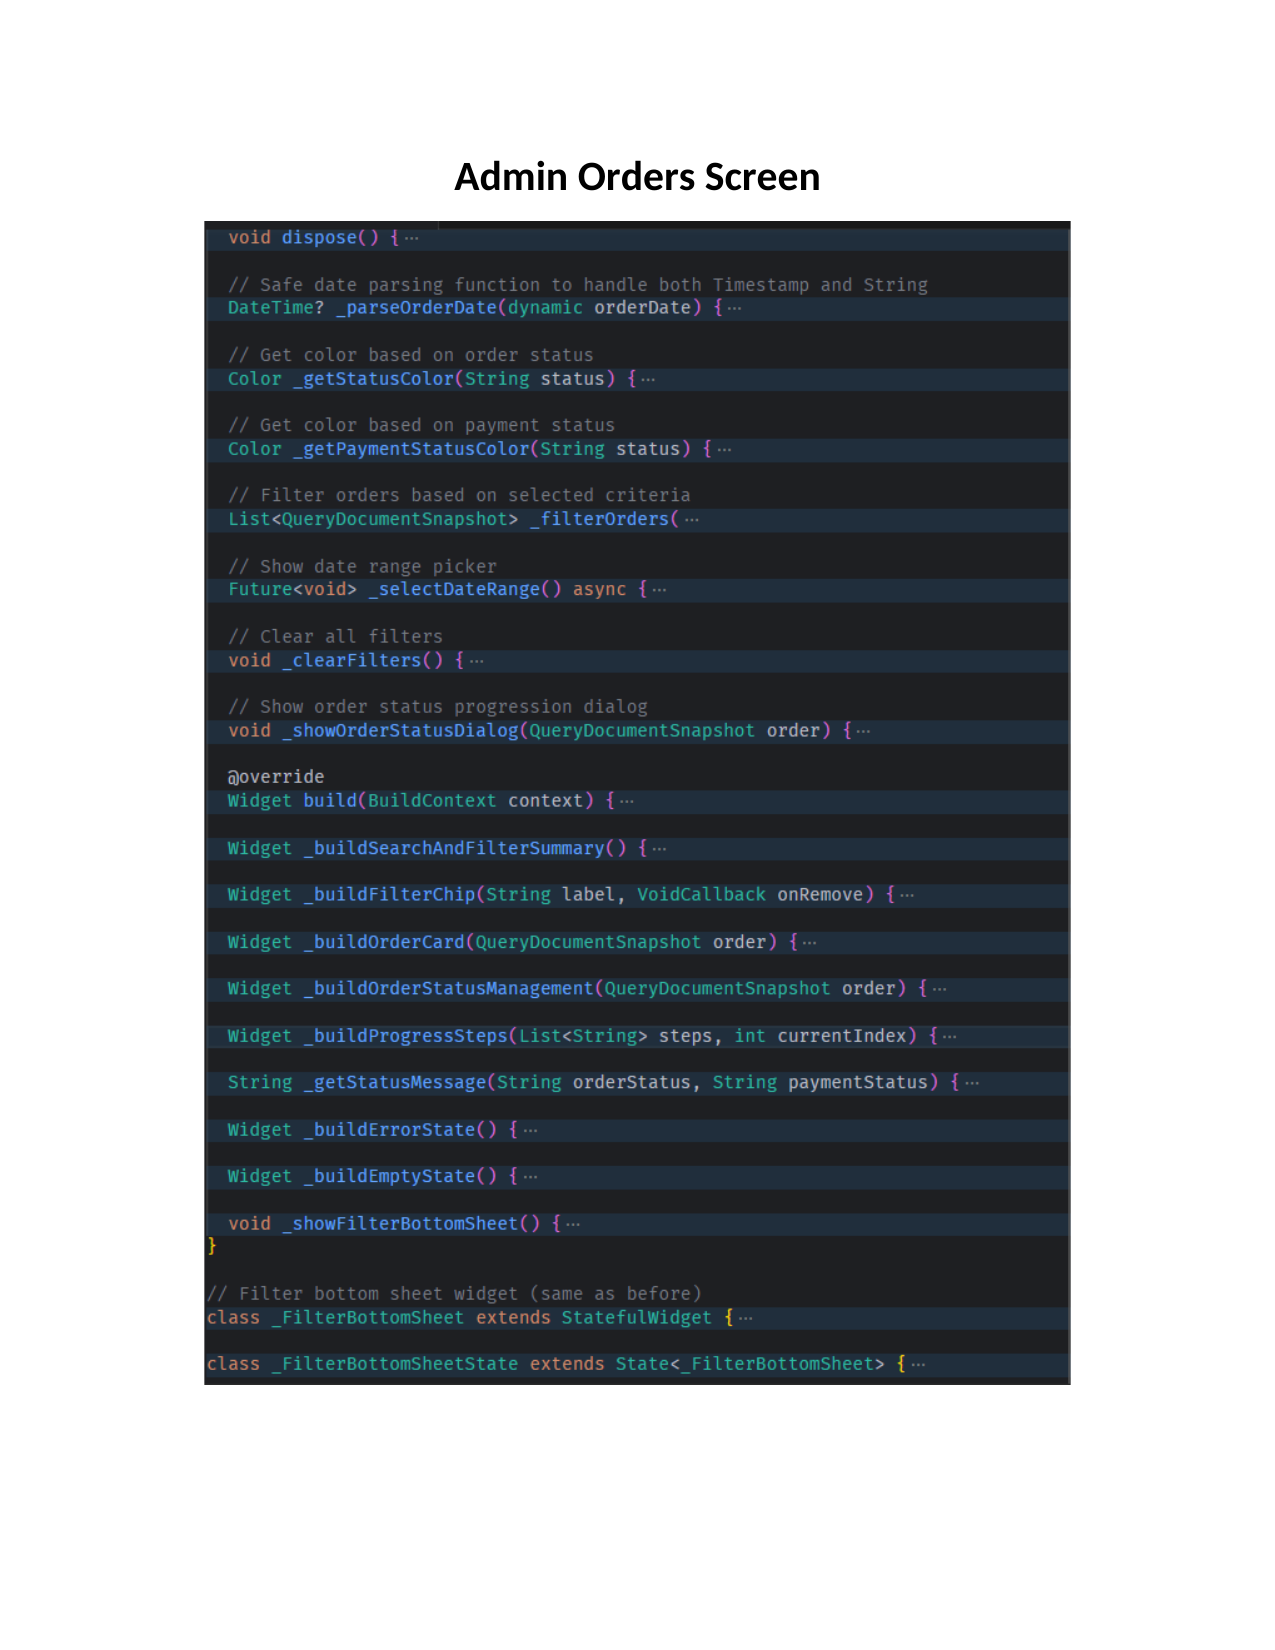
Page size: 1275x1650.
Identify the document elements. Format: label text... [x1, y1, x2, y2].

text Admin Orders Screen [150, 150, 1125, 201]
picture [204, 221, 1071, 1385]
